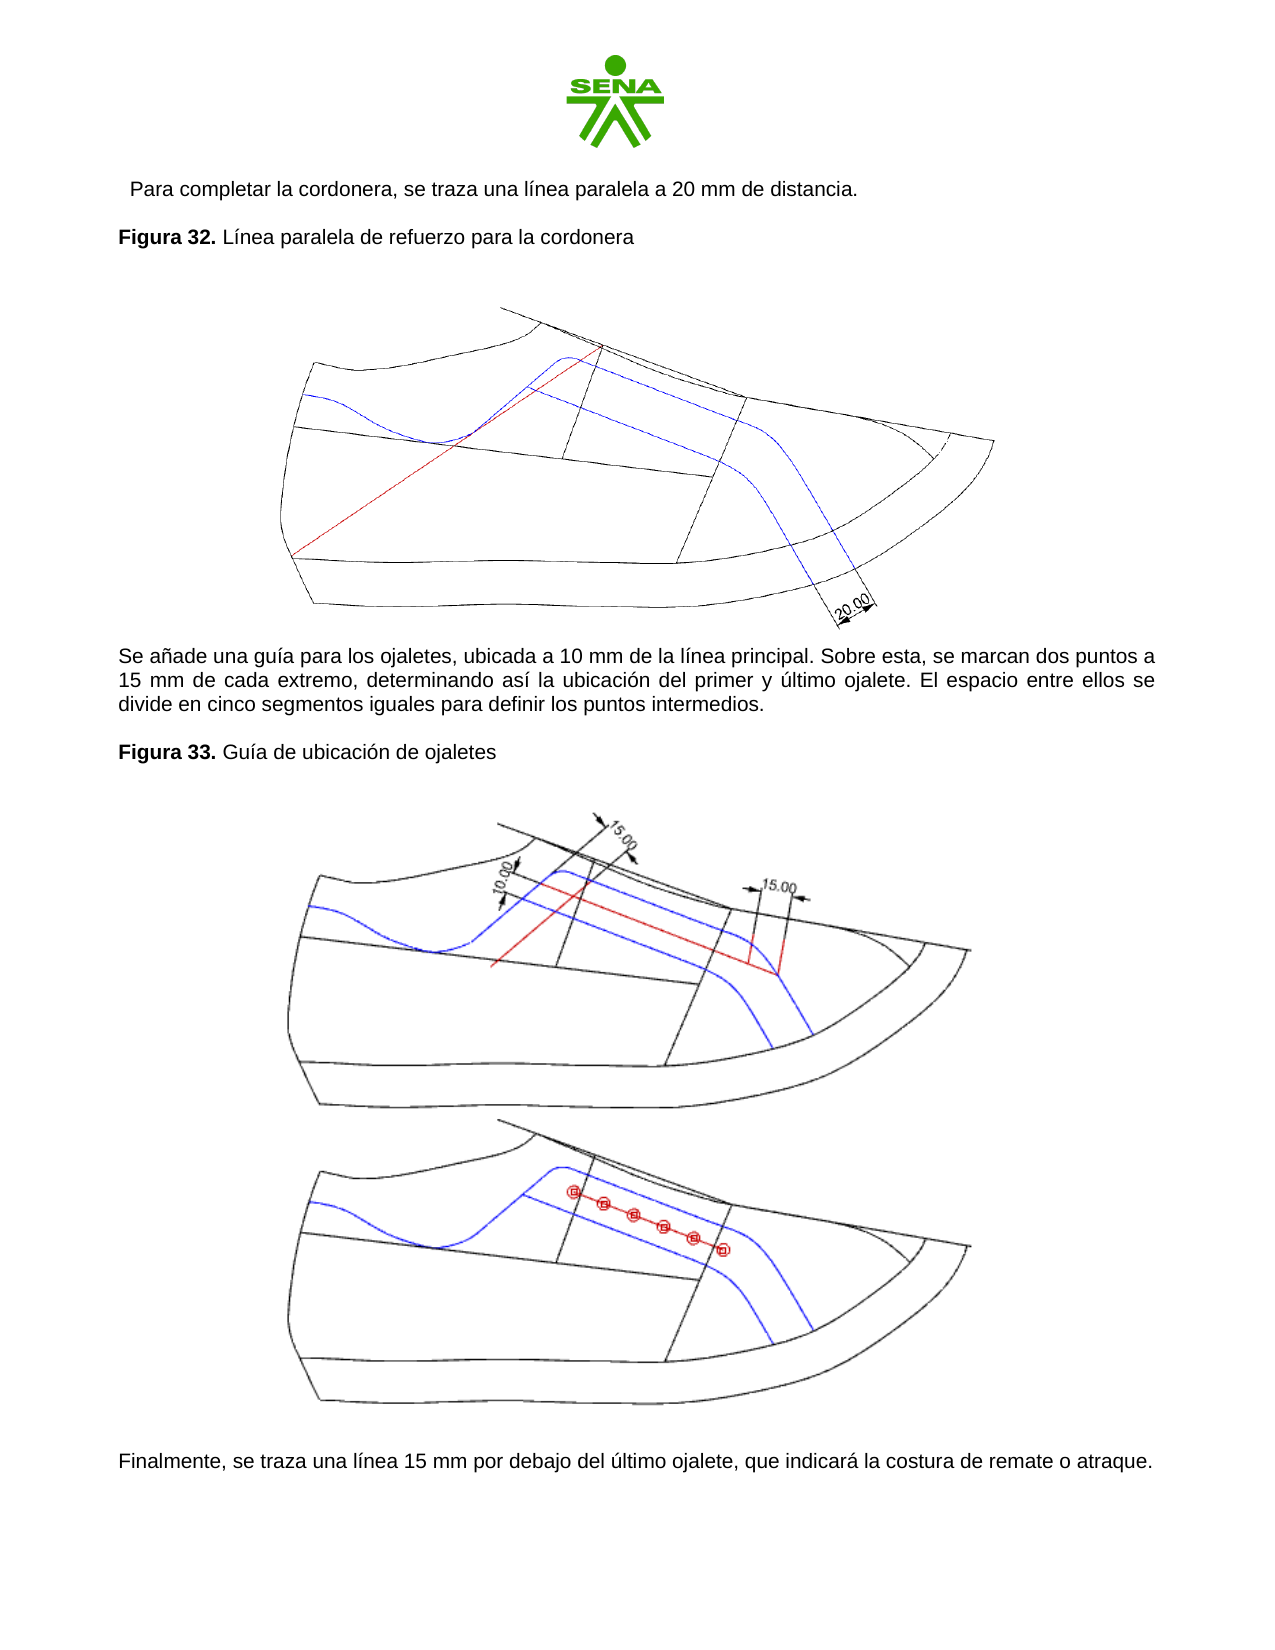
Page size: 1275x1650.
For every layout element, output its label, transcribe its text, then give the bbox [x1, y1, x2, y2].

text Figura 33. Guía de ubicación de ojaletes [118, 740, 1157, 764]
text Finalmente, se traza una línea 15 mm por debajo del último ojalete, que indicará la costura de remate o atraque. [118, 1449, 1157, 1473]
text Se añade una guía para los ojaletes, ubicada a 10 mm de la línea principal. Sobre esta, se marcan dos puntos a 15 mm de cada extremo, determinando así la ubicación del primer y último ojalete. El espacio entre ellos se divide en cinco segmentos iguales para definir los puntos intermedios. [118, 644, 1157, 716]
picture [566, 55, 664, 148]
text Figura 32. Línea paralela de refuerzo para la cordonera [118, 225, 1157, 249]
picture [270, 297, 1005, 644]
text Para completar la cordonera, se traza una línea paralela a 20 mm de distancia. [118, 177, 1157, 201]
picture [271, 787, 1004, 1426]
